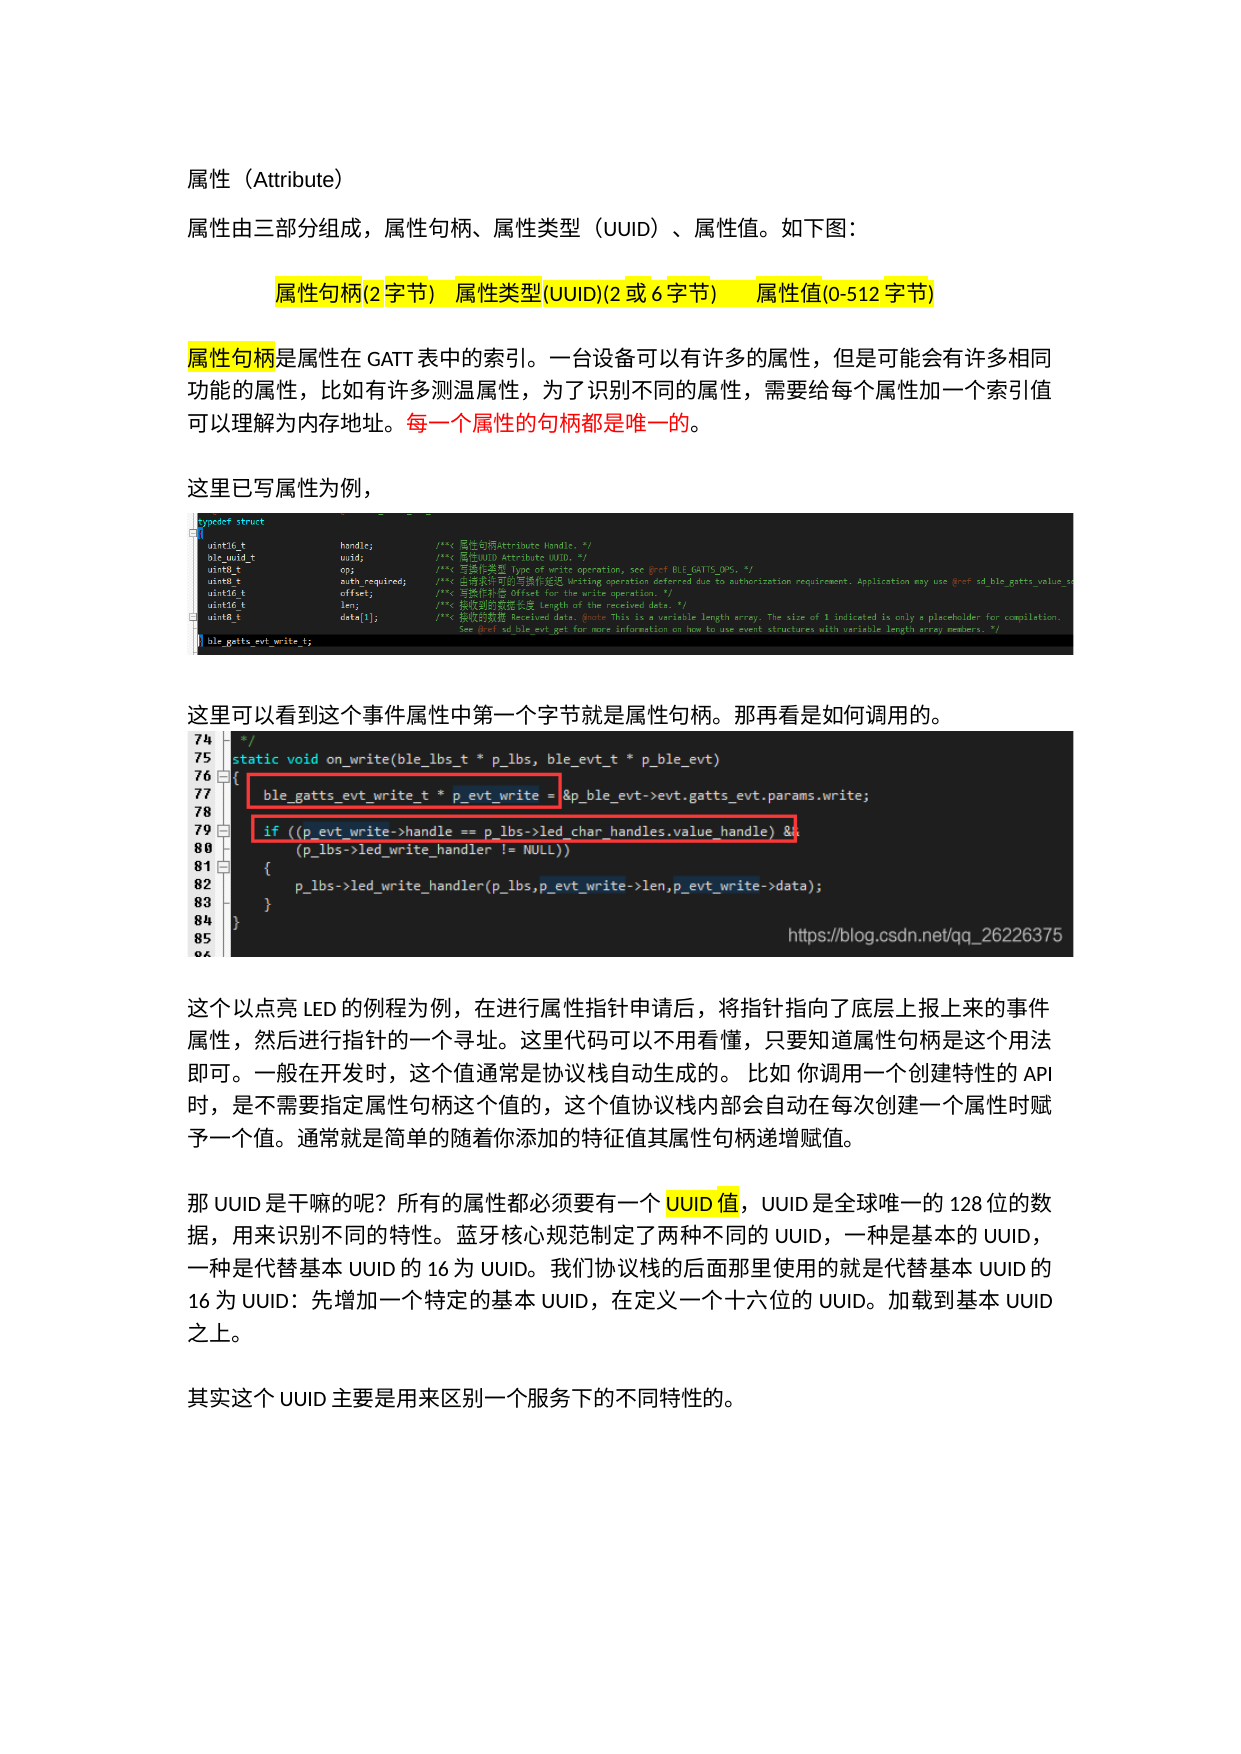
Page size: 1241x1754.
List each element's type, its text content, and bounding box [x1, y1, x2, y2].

text 其实这个UUID主要是用来区别一个服务下的不同特性的。 [187, 1380, 1053, 1413]
picture [187, 731, 1074, 957]
text 属性由三部分组成，属性句柄、属性类型（UUID）、属性值。如下图： [187, 210, 1053, 243]
subtitle 属性（Attribute） [187, 162, 1053, 194]
picture [187, 513, 1074, 655]
text 那UUID是干嘛的呢？所有的属性都必须要有一个UUID值，UUID是全球唯一的128位的数据，用来识别不同的特性。蓝牙核心规范制定了两种不同的UUID，一种是基本的UUID，一种是代替基本UUID的16为UUID。我们协议栈的后面那里使用的就是代替基本UUID的16为UUID：先增加一个特定的基本UUID，在定义一个十六位的UUID。加载到基本UUID之上。 [187, 1185, 1053, 1348]
text 属性句柄是属性在GATT表中的索引。一台设备可以有许多的属性，但是可能会有许多相同功能的属性，比如有许多测温属性，为了识别不同的属性，需要给每个属性加一个索引值。可以理解为内存地址。每一个属性的句柄都是唯一的。 [187, 340, 1053, 438]
text 这里可以看到这个事件属性中第一个字节就是属性句柄。那再看是如何调用的。 [187, 698, 1053, 730]
text 这个以点亮LED的例程为例，在进行属性指针申请后，将指针指向了底层上报上来的事件属性，然后进行指针的一个寻址。这里代码可以不用看懂，只要知道属性句柄是这个用法即可。一般在开发时，这个值通常是协议栈自动生成的。 比如 你调用一个创建特性的API时，是不需要指定属性句柄这个值的，这个值协议栈内部会自动在每次创建一个属性时赋予一个值。通常就是简单的随着你添加的特征值其属性句柄递增赋值。 [187, 990, 1053, 1153]
text 属性句柄(2字节) 属性类型(UUID)(2或6字节) 属性值(0-512字节) [231, 275, 1053, 308]
text 这里已写属性为例， [187, 470, 1053, 503]
